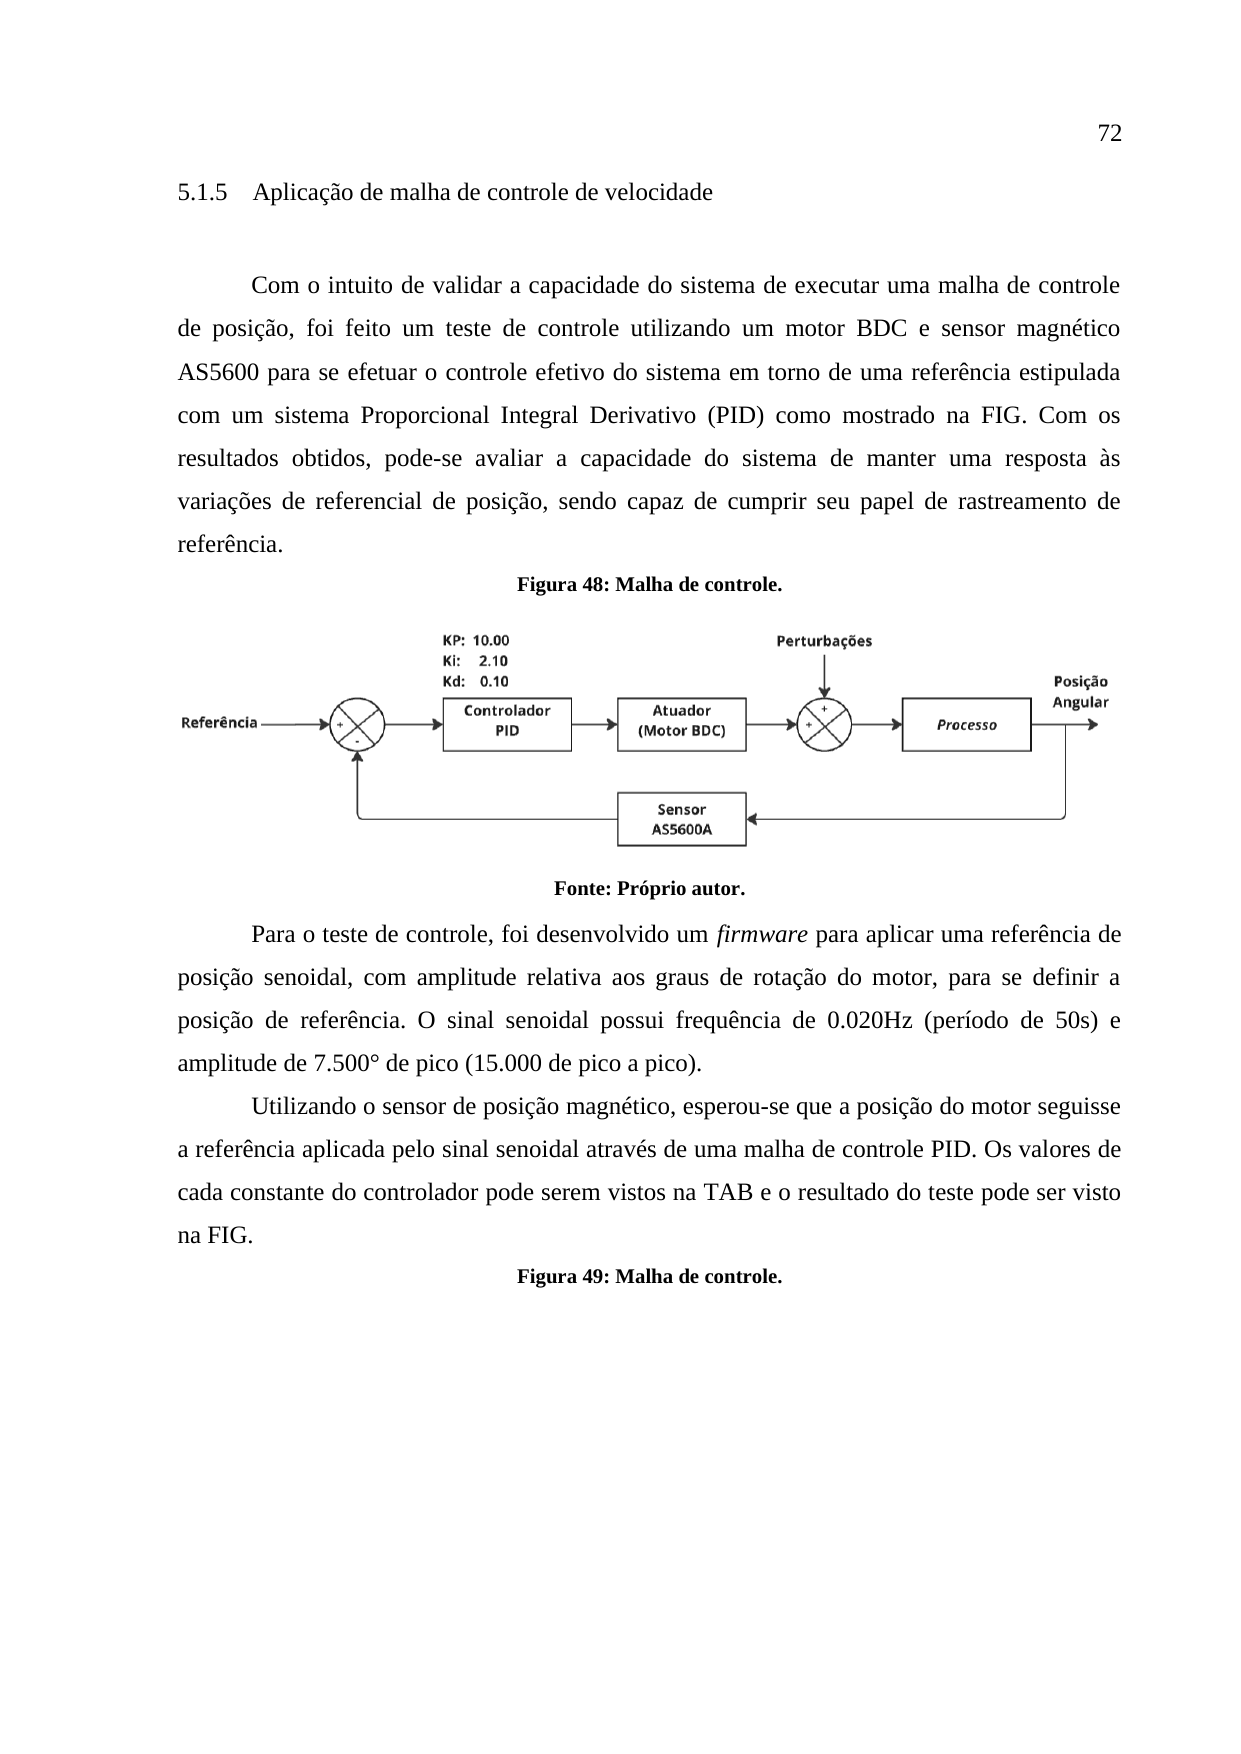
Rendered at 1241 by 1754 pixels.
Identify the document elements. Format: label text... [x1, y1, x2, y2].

subtitle Aplicação de malha de controle de velocidade [177, 177, 1122, 206]
text Utilizando o sensor de posição magnético, esperou-se que a posição do motor seguisse a referência aplicada pelo sinal senoidal através de uma malha de controle PID. Os valores de cada constante do controlador pode serem vistos na TAB e o resultado do teste pode ser visto na FIG. [177, 1091, 1122, 1249]
text Para o teste de controle, foi desenvolvido um firmware para aplicar uma referência de posição senoidal, com amplitude relativa aos graus de rotação do motor, para se definir a posição de referência. O sinal senoidal possui frequência de 0.020Hz (período de 50s) e amplitude de 7.500° de pico (15.000 de pico a pico). [177, 919, 1122, 1077]
text Figura 48: Malha de controle. [177, 572, 1122, 596]
text Fonte: Próprio autor. [177, 876, 1122, 900]
picture [177, 615, 1122, 862]
text Figura 49: Malha de controle. [177, 1264, 1122, 1288]
text Com o intuito de validar a capacidade do sistema de executar uma malha de controle de posição, foi feito um teste de controle utilizando um motor BDC e sensor magnético AS5600 para se efetuar o controle efetivo do sistema em torno de uma referência estipulada com um sistema Proporcional Integral Derivativo (PID) como mostrado na FIG. Com os resultados obtidos, pode-se avaliar a capacidade do sistema de manter uma resposta às variações de referencial de posição, sendo capaz de cumprir seu papel de rastreamento de referência. [177, 270, 1122, 558]
